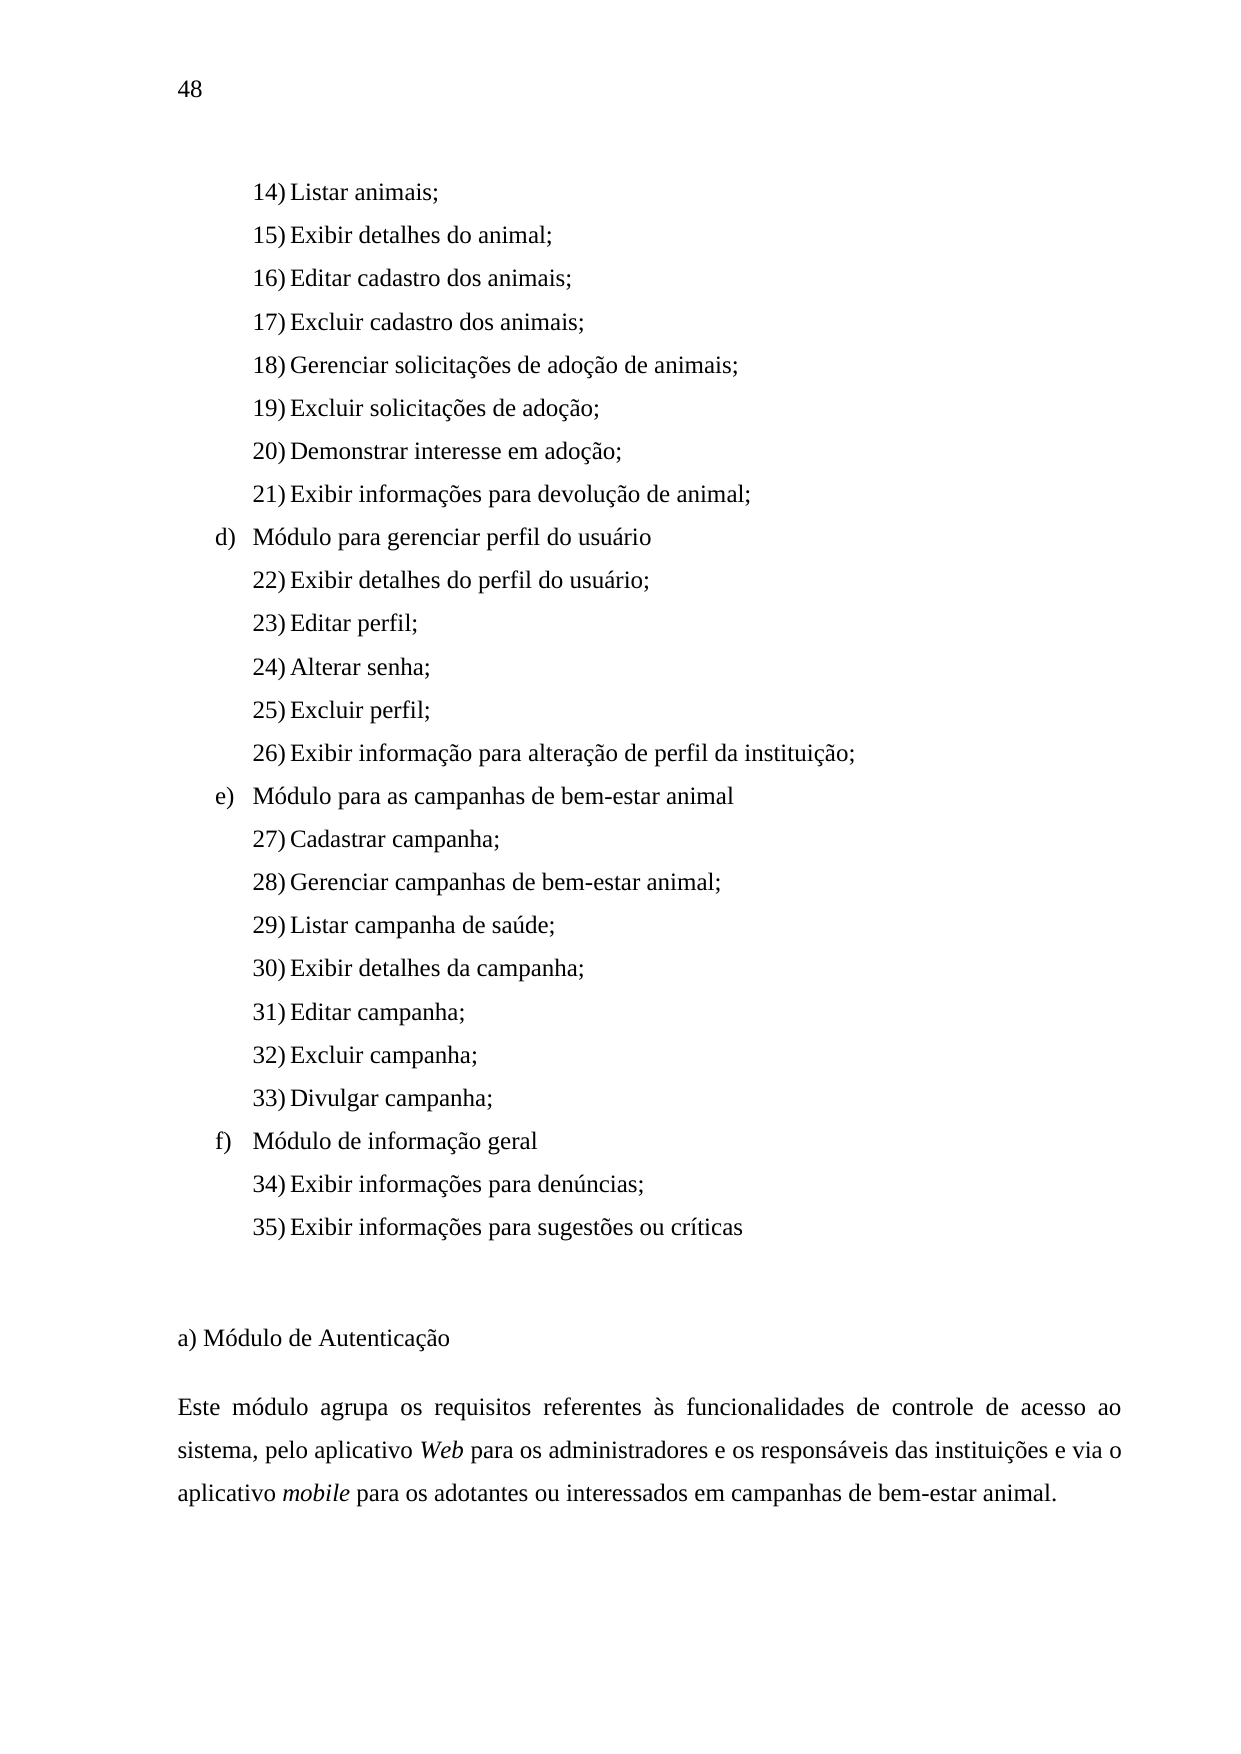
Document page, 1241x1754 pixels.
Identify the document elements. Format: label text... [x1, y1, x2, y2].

list Gerenciar solicitações de adoção de animais; [252, 350, 1122, 378]
list Exibir informações para sugestões ou críticas [252, 1212, 1122, 1241]
list Excluir solicitações de adoção; [252, 393, 1122, 422]
list Editar campanha; [252, 997, 1122, 1025]
list Excluir perfil; [252, 695, 1122, 723]
list Gerenciar campanhas de bem-estar animal; [252, 867, 1122, 896]
list Exibir detalhes do perfil do usuário; [252, 565, 1122, 594]
text a) Módulo de Autenticação [177, 1323, 1122, 1352]
list Divulgar campanha; [252, 1083, 1122, 1112]
list Exibir detalhes do animal; [252, 220, 1122, 249]
text Este módulo agrupa os requisitos referentes às funcionalidades de controle de acesso ao sistema, pelo aplicativo Web para os administradores e os responsáveis das instituições e via o aplicativo mobile para os adotantes ou interessados em campanhas de bem-estar animal. [177, 1392, 1122, 1507]
list Cadastrar campanha; [252, 824, 1122, 853]
list Alterar senha; [252, 652, 1122, 680]
list Excluir campanha; [252, 1040, 1122, 1068]
list Demonstrar interesse em adoção; [252, 436, 1122, 465]
list Exibir informação para alteração de perfil da instituição; [252, 738, 1122, 767]
list Excluir cadastro dos animais; [252, 307, 1122, 335]
list Editar perfil; [252, 608, 1122, 637]
list Módulo de informação geral [215, 1126, 1122, 1155]
list Editar cadastro dos animais; [252, 263, 1122, 292]
list Exibir detalhes da campanha; [252, 953, 1122, 982]
list Módulo para as campanhas de bem-estar animal [215, 781, 1122, 810]
list Listar animais; [252, 177, 1122, 206]
list Exibir informações para devolução de animal; [252, 479, 1122, 508]
list Listar campanha de saúde; [252, 910, 1122, 939]
list Módulo para gerenciar perfil do usuário [215, 522, 1122, 551]
list Exibir informações para denúncias; [252, 1169, 1122, 1198]
